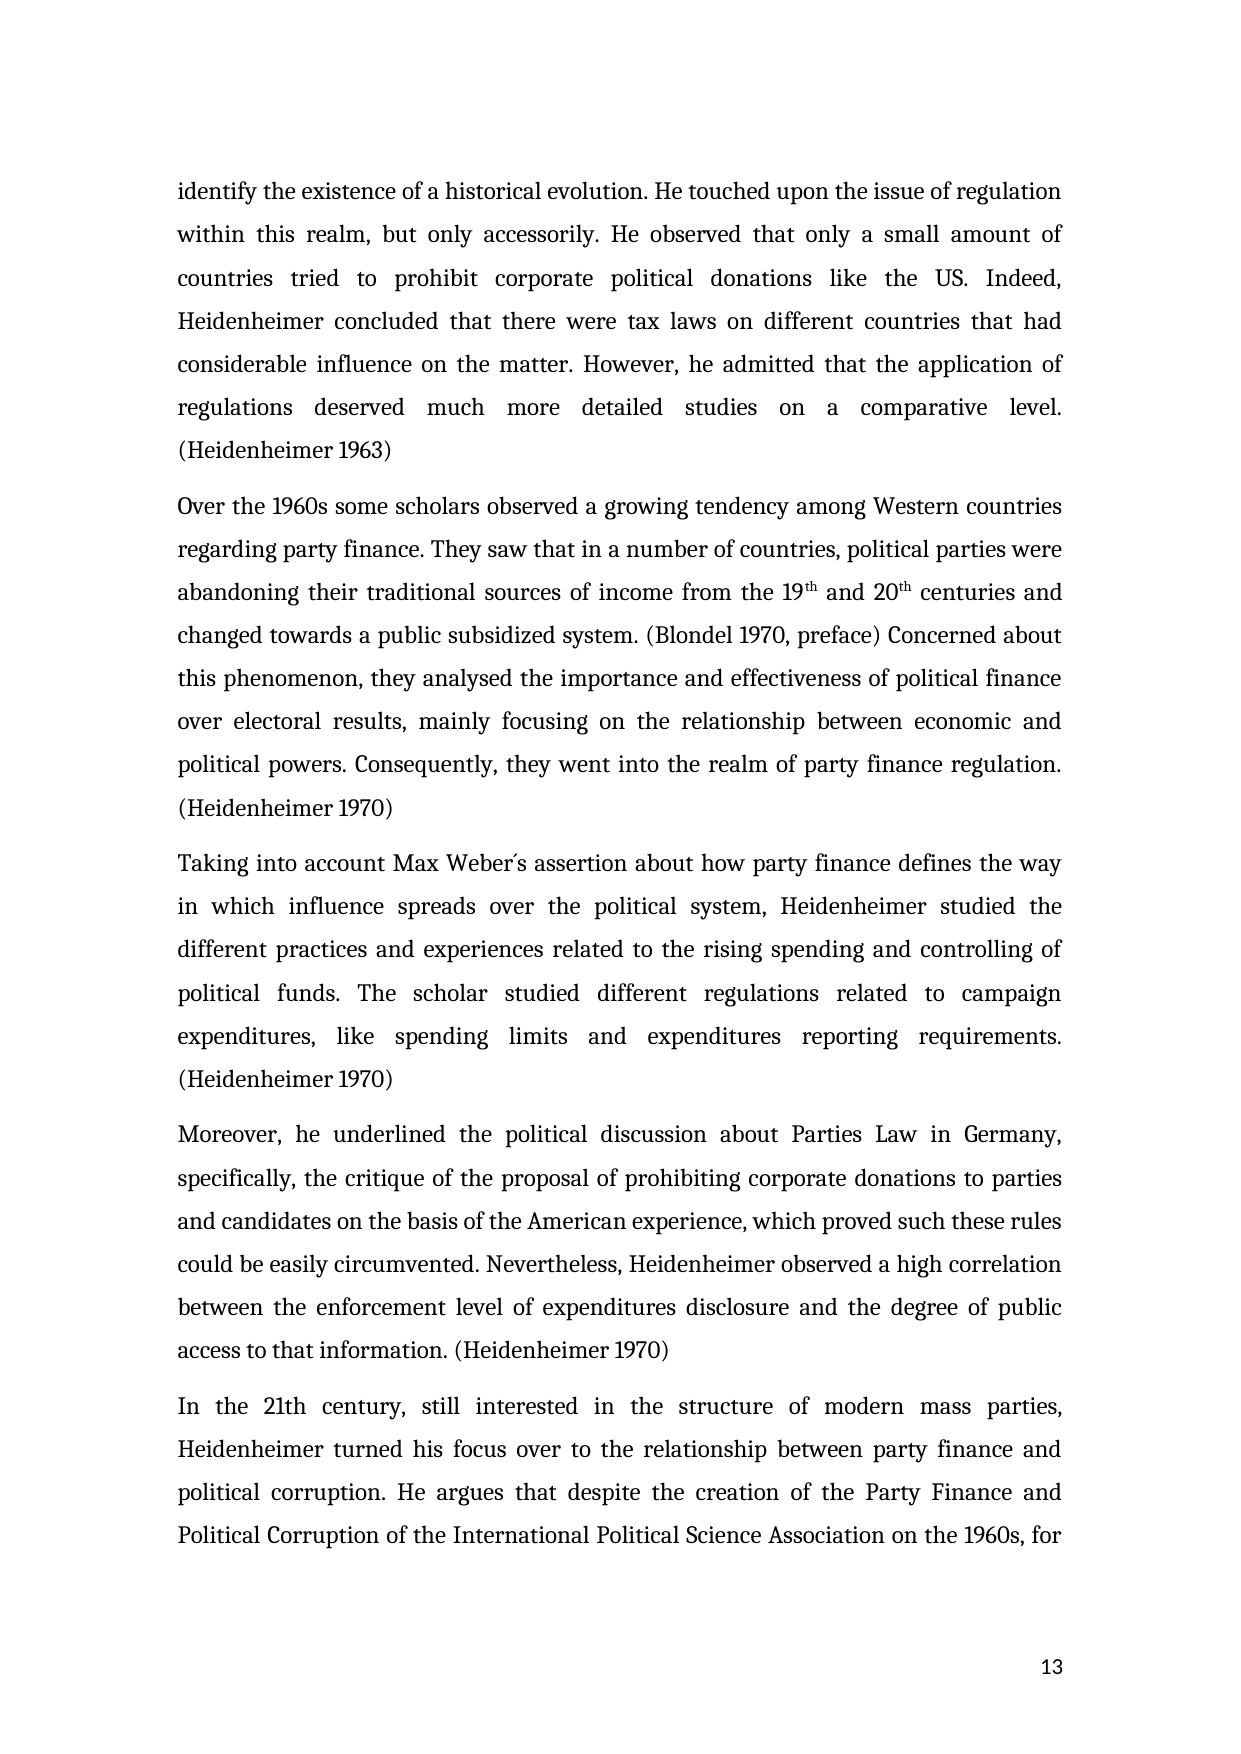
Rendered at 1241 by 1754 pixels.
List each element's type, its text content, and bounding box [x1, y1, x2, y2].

text Taking into account Max Weber´s assertion about how party finance defines the way in which influence spreads over the political system, Heidenheimer studied the different practices and experiences related to the rising spending and controlling of political funds. The scholar studied different regulations related to campaign expenditures, like spending limits and expenditures reporting requirements. (Heidenheimer 1970) [177, 849, 1063, 1093]
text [177, 177, 1063, 465]
text Moreover, he underlined the political discussion about Parties Law in Germany, specifically, the critique of the proposal of prohibiting corporate donations to parties and candidates on the basis of the American experience, which proved such these rules could be easily circumvented. Nevertheless, Heidenheimer observed a high correlation between the enforcement level of expenditures disclosure and the degree of public access to that information. (Heidenheimer 1970) [177, 1120, 1063, 1365]
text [177, 1392, 1063, 1550]
text Over the 1960s some scholars observed a growing tendency among Western countries regarding party finance. They saw that in a number of countries, political parties were abandoning their traditional sources of income from the 19th and 20th centuries and changed towards a public subsidized system. (Blondel 1970, preface) Concerned about this phenomenon, they analysed the importance and effectiveness of political finance over electoral results, mainly focusing on the relationship between economic and political powers. Consequently, they went into the realm of party finance regulation. (Heidenheimer 1970) [177, 492, 1063, 822]
